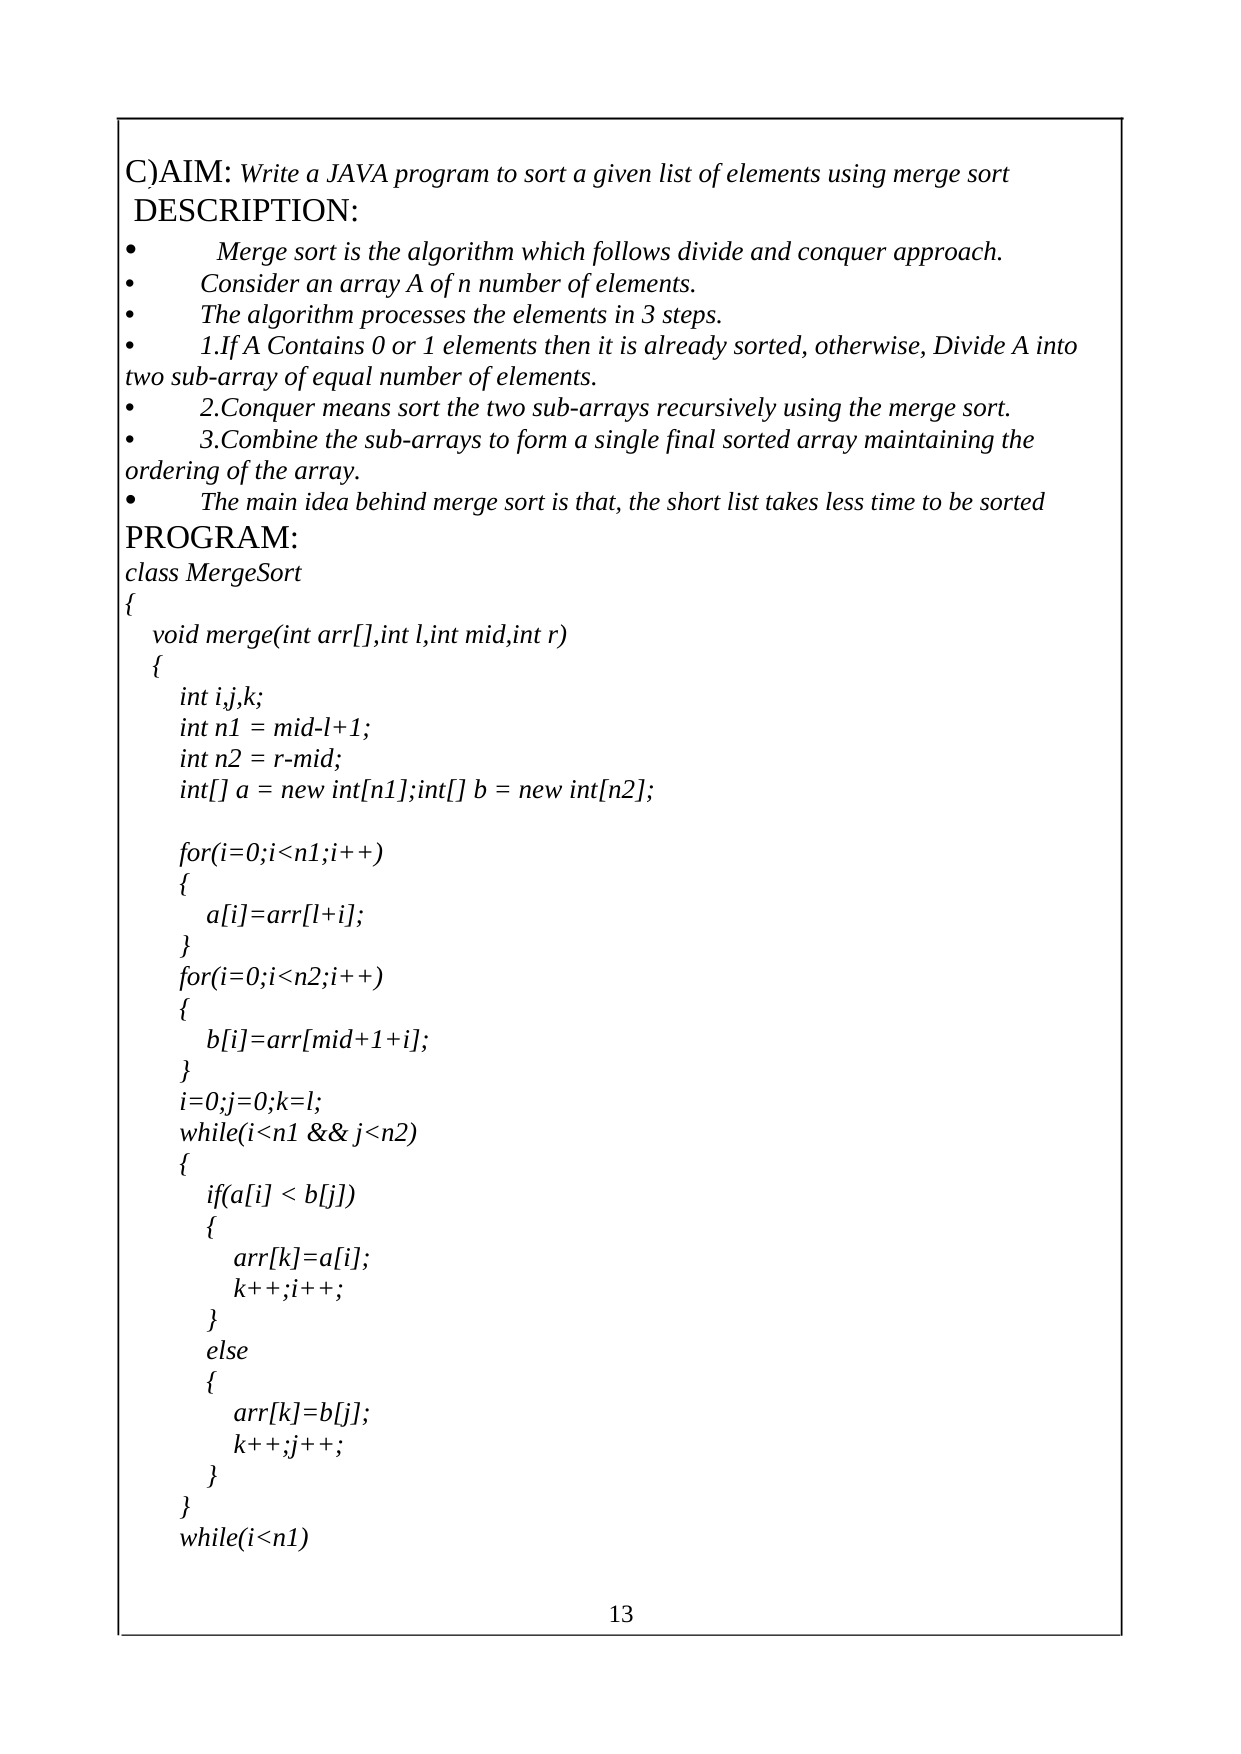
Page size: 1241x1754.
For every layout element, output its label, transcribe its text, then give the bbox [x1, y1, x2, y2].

list Merge sort is the algorithm which follows divide and conquer approach. [125, 228, 1090, 267]
text else [206, 1334, 1090, 1365]
text class MergeSort [125, 556, 1090, 587]
list Consider an array A of n number of elements. [125, 267, 1090, 298]
text 13 [125, 1599, 1117, 1628]
text { [179, 992, 1090, 1023]
text } [179, 929, 1090, 961]
list The algorithm processes the elements in 3 steps. [125, 298, 1090, 329]
text arr[k]=a[i]; [233, 1241, 1090, 1272]
text while(i<n1 && j<n2) [179, 1116, 1090, 1147]
list The main idea behind merge sort is that, the short list takes less time to be sorted [125, 485, 1090, 517]
text DESCRIPTION: [133, 190, 1090, 228]
text } [206, 1303, 1090, 1334]
text { [125, 587, 1090, 618]
text b[i]=arr[mid+1+i]; [206, 1023, 1090, 1054]
list 2.Conquer means sort the two sub-arrays recursively using the merge sort. [125, 391, 1090, 423]
text arr[k]=b[j]; [233, 1397, 1090, 1428]
text void merge(int arr[],int l,int mid,int r) [152, 618, 1090, 649]
text { [206, 1365, 1090, 1397]
text { [152, 649, 1090, 680]
picture [116, 117, 1124, 1636]
text int[] a = new int[n1];int[] b = new int[n2]; [179, 774, 1090, 805]
text C)AIM: Write a JAVA program to sort a given list of elements using merge sort [125, 152, 1090, 190]
text } [179, 1054, 1090, 1085]
text if(a[i] < b[j]) [206, 1178, 1090, 1210]
list 3.Combine the sub-arrays to form a single final sorted array maintaining the ordering of the array. [125, 423, 1090, 485]
text a[i]=arr[l+i]; [206, 898, 1090, 929]
text k++;i++; [233, 1272, 1090, 1303]
text PROGRAM: [125, 517, 1090, 555]
text k++;j++; [233, 1428, 1090, 1459]
text { [206, 1210, 1090, 1241]
text for(i=0;i<n1;i++) [179, 836, 1090, 867]
text { [179, 867, 1090, 898]
text int n1 = mid-l+1; [179, 711, 1090, 742]
text int i,j,k; [179, 680, 1090, 711]
text i=0;j=0;k=l; [179, 1085, 1090, 1116]
text } [179, 1490, 1090, 1521]
text { [179, 1147, 1090, 1178]
list 1.If A Contains 0 or 1 elements then it is already sorted, otherwise, Divide A into two sub-array of equal number of elements. [125, 329, 1090, 391]
text while(i<n1) [179, 1521, 1090, 1552]
text } [206, 1459, 1090, 1490]
text for(i=0;i<n2;i++) [179, 961, 1090, 992]
text int n2 = r-mid; [179, 742, 1090, 774]
